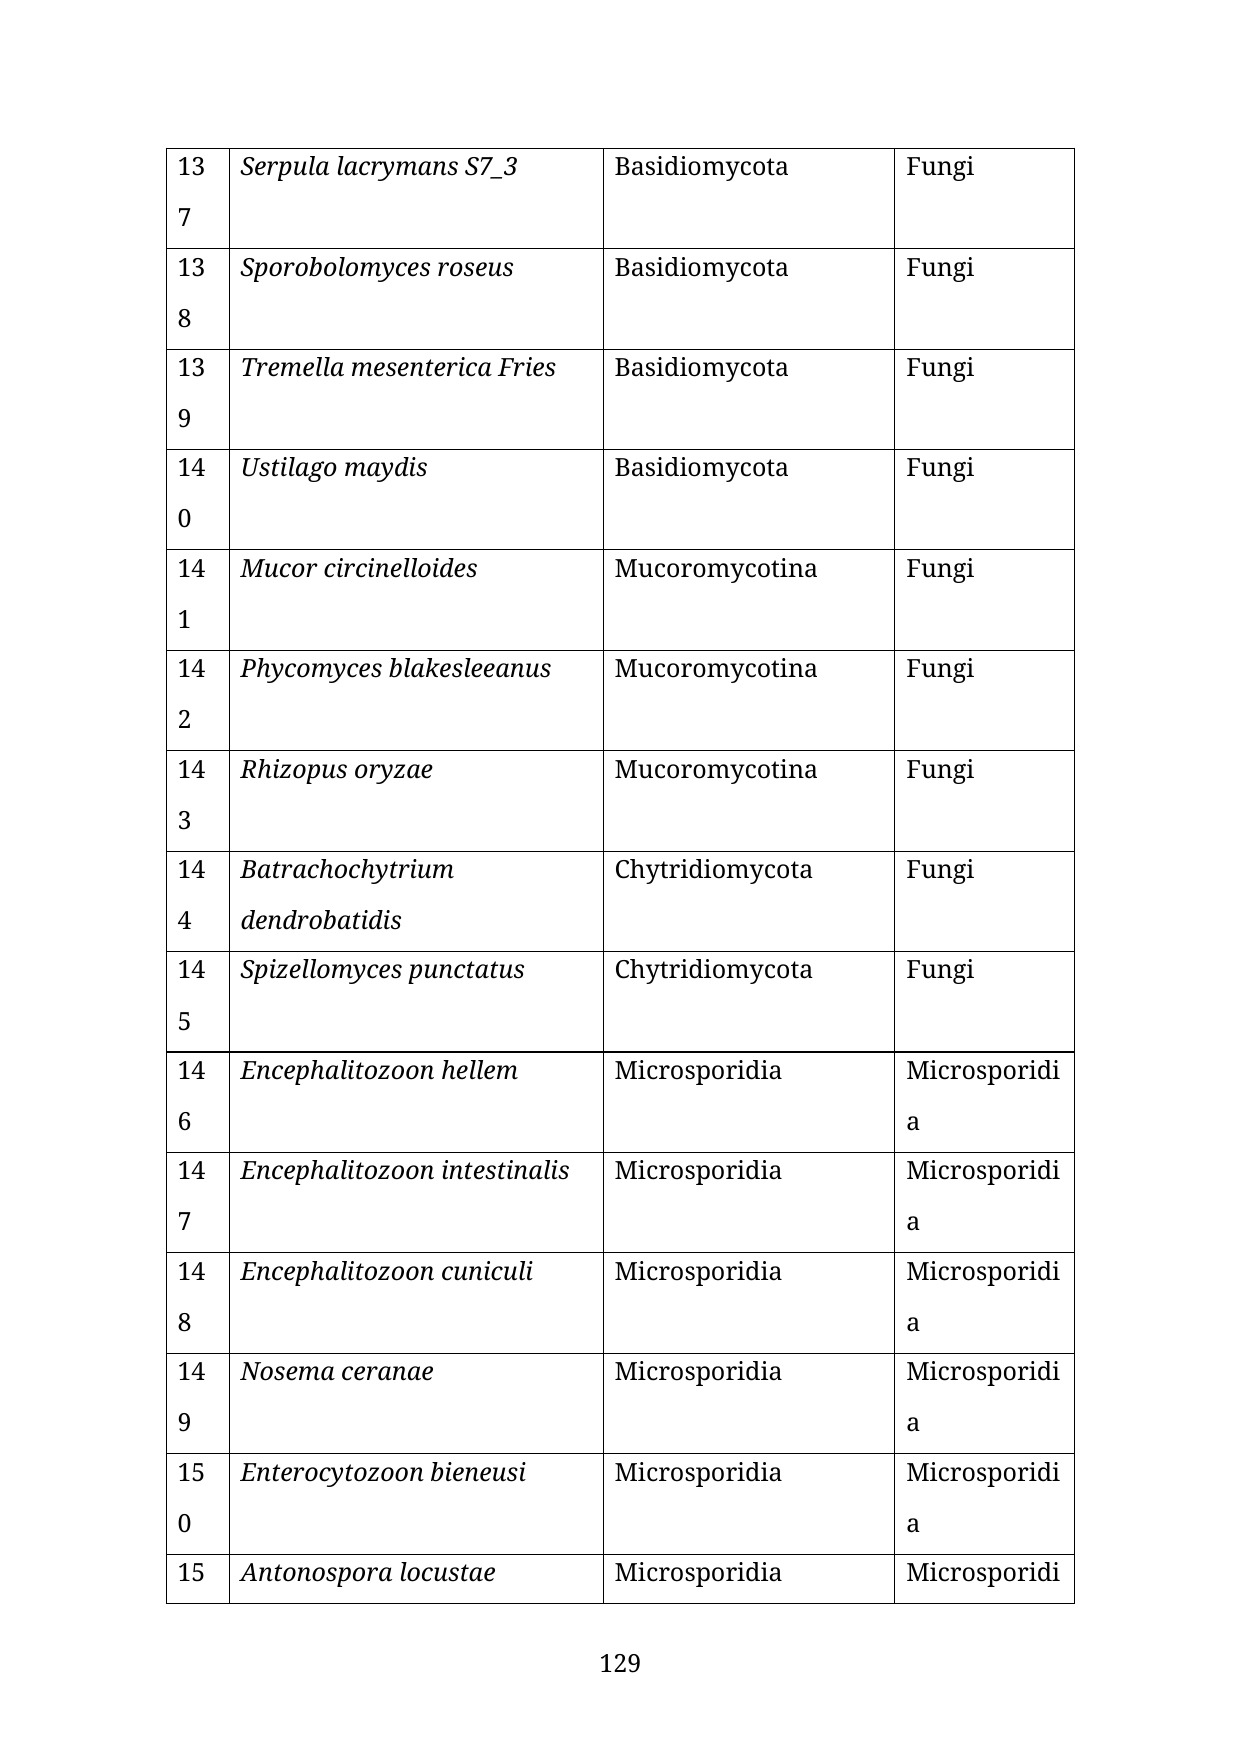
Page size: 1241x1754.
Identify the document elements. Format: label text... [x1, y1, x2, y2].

table_cell 149 [167, 1354, 229, 1453]
table_cell Encephalitozoon cuniculi [230, 1253, 603, 1353]
table_cell 145 [167, 952, 229, 1051]
table_cell 151 [167, 1555, 229, 1603]
table_cell Basidiomycota [604, 450, 894, 549]
table_cell Microsporidia [604, 1153, 894, 1252]
table_cell Basidiomycota [604, 249, 894, 348]
table_cell Microsporidia [895, 1354, 1074, 1453]
table_cell Mucoromycotina [604, 651, 894, 750]
table_cell Spizellomyces punctatus [230, 952, 603, 1051]
table_cell Fungi [895, 149, 1074, 248]
table_cell Microsporidia [895, 1454, 1074, 1553]
table_cell Microsporidia [604, 1354, 894, 1453]
table_cell Nosema ceranae [230, 1354, 603, 1453]
table_cell Fungi [895, 952, 1074, 1051]
table_cell Basidiomycota [604, 350, 894, 449]
table_cell Rhizopus oryzae [230, 751, 603, 851]
table_cell Encephalitozoon hellem [230, 1053, 603, 1152]
table_cell 137 [167, 149, 229, 248]
table_cell Fungi [895, 751, 1074, 851]
table_cell 150 [167, 1454, 229, 1553]
table_cell 146 [167, 1053, 229, 1152]
table_cell 148 [167, 1253, 229, 1353]
table_cell Tremella mesenterica Fries [230, 350, 603, 449]
table_cell Sporobolomyces roseus [230, 249, 603, 348]
table_cell Fungi [895, 350, 1074, 449]
table_cell Microsporidia [895, 1555, 1074, 1603]
table_cell Serpula lacrymans S7_3 [230, 149, 603, 248]
table_cell Microsporidia [604, 1253, 894, 1353]
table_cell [230, 1555, 603, 1603]
table_cell Basidiomycota [604, 149, 894, 248]
table_cell Ustilago maydis [230, 450, 603, 549]
table_cell Fungi [895, 651, 1074, 750]
table_cell Microsporidia [604, 1053, 894, 1152]
table_cell 143 [167, 751, 229, 851]
table_cell 141 [167, 550, 229, 650]
table_cell Chytridiomycota [604, 852, 894, 951]
table_cell Phycomyces blakesleeanus [230, 651, 603, 750]
table_cell Fungi [895, 450, 1074, 549]
table_cell Mucoromycotina [604, 751, 894, 851]
table_cell Batrachochytrium dendrobatidis [230, 852, 603, 951]
table_cell Enterocytozoon bieneusi [230, 1454, 603, 1553]
table_cell Microsporidia [895, 1253, 1074, 1353]
table_cell Microsporidia [604, 1454, 894, 1553]
table_cell Encephalitozoon intestinalis [230, 1153, 603, 1252]
table_cell Microsporidia [895, 1153, 1074, 1252]
table_cell 139 [167, 350, 229, 449]
table_cell Fungi [895, 852, 1074, 951]
table_cell 138 [167, 249, 229, 348]
table_cell Chytridiomycota [604, 952, 894, 1051]
table_cell Microsporidia [604, 1555, 894, 1603]
table_cell Mucoromycotina [604, 550, 894, 650]
table_cell 142 [167, 651, 229, 750]
table_cell Fungi [895, 249, 1074, 348]
table_cell 147 [167, 1153, 229, 1252]
table_cell 144 [167, 852, 229, 951]
table_cell 140 [167, 450, 229, 549]
table_cell Microsporidia [895, 1053, 1074, 1152]
table_cell Mucor circinelloides [230, 550, 603, 650]
table_cell Fungi [895, 550, 1074, 650]
